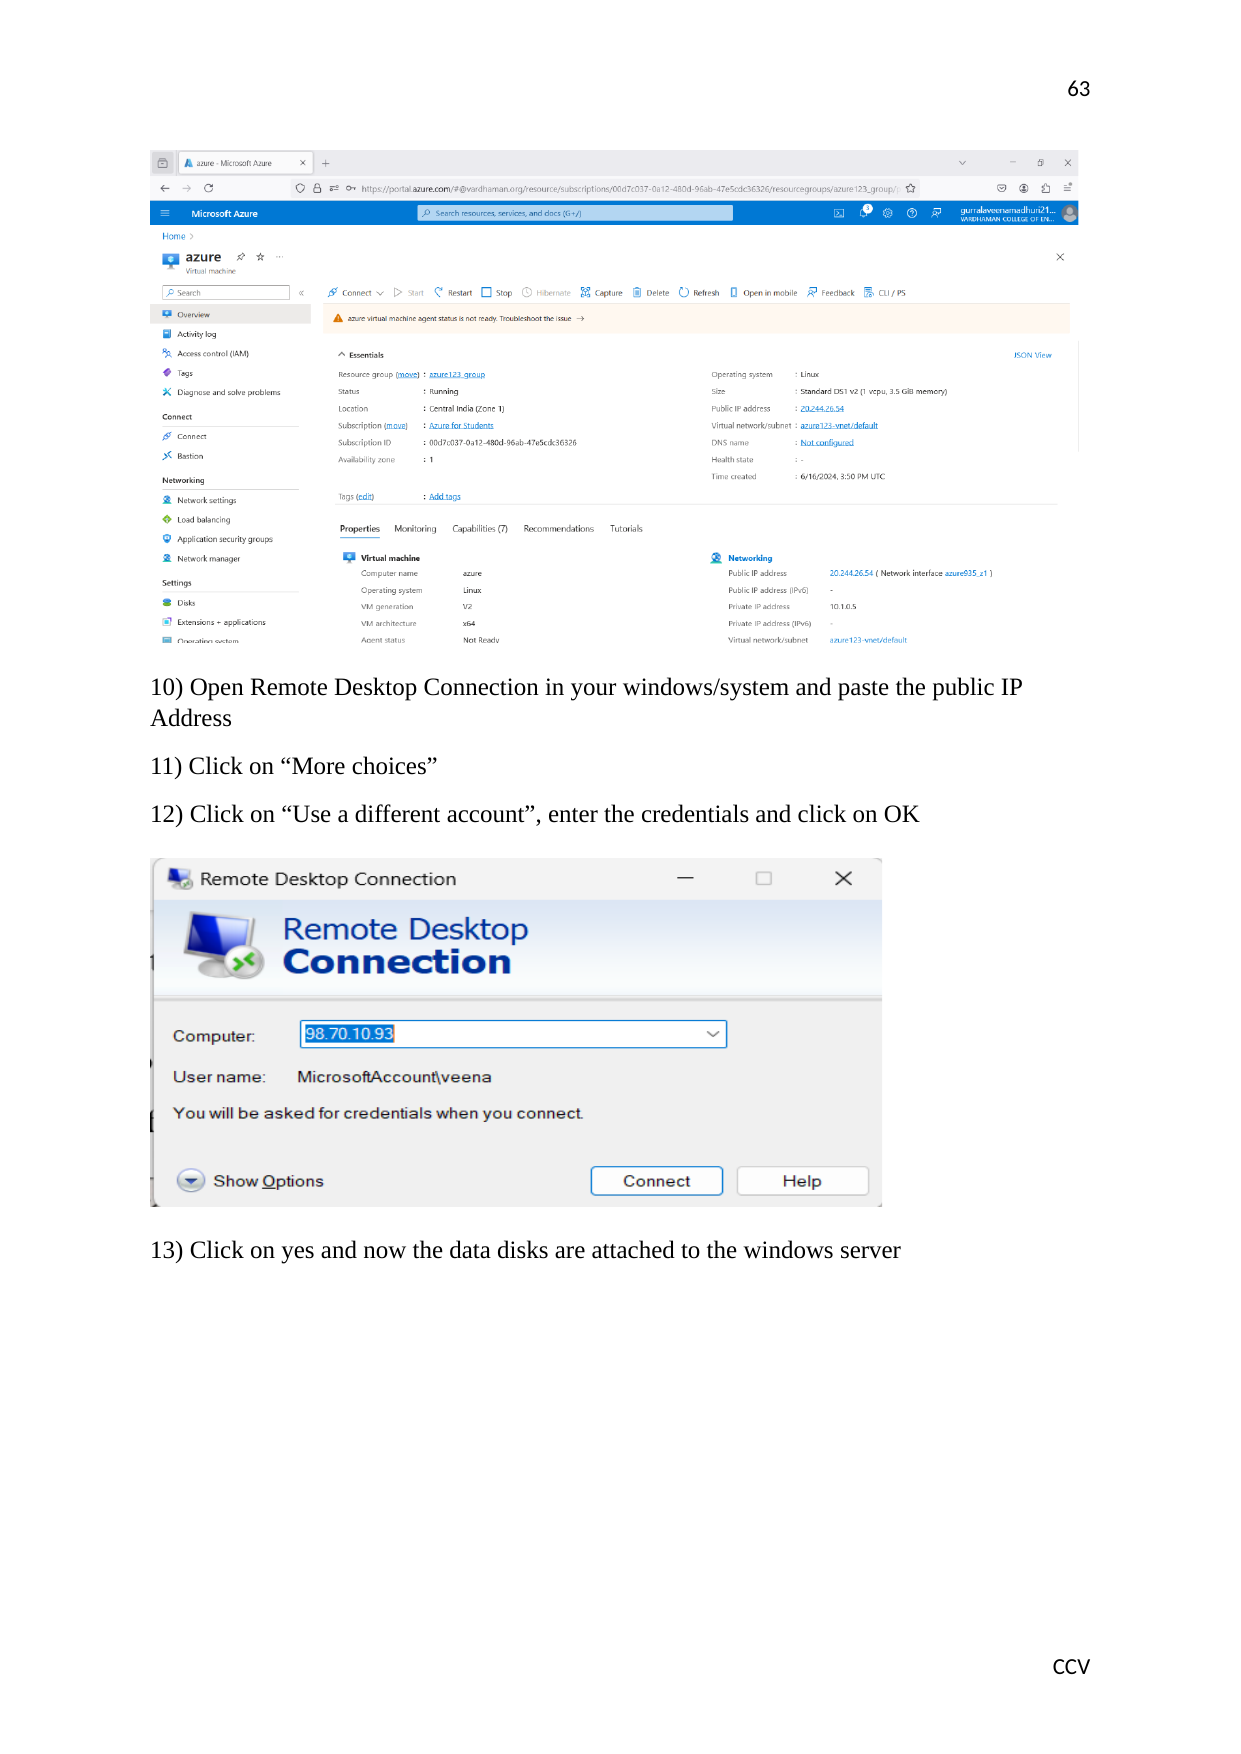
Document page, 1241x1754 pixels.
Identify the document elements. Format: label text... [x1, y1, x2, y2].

picture [150, 858, 883, 1207]
text 12) Click on “Use a different account”, enter the credentials and click on OK [150, 799, 1090, 827]
text 13) Click on yes and now the data disks are attached to the windows server [150, 1235, 1090, 1264]
text 10) Open Remote Desktop Connection in your windows/system and paste the public IP Address [150, 672, 1090, 732]
text 11) Click on “More choices” [150, 751, 1090, 780]
picture [150, 150, 1079, 643]
